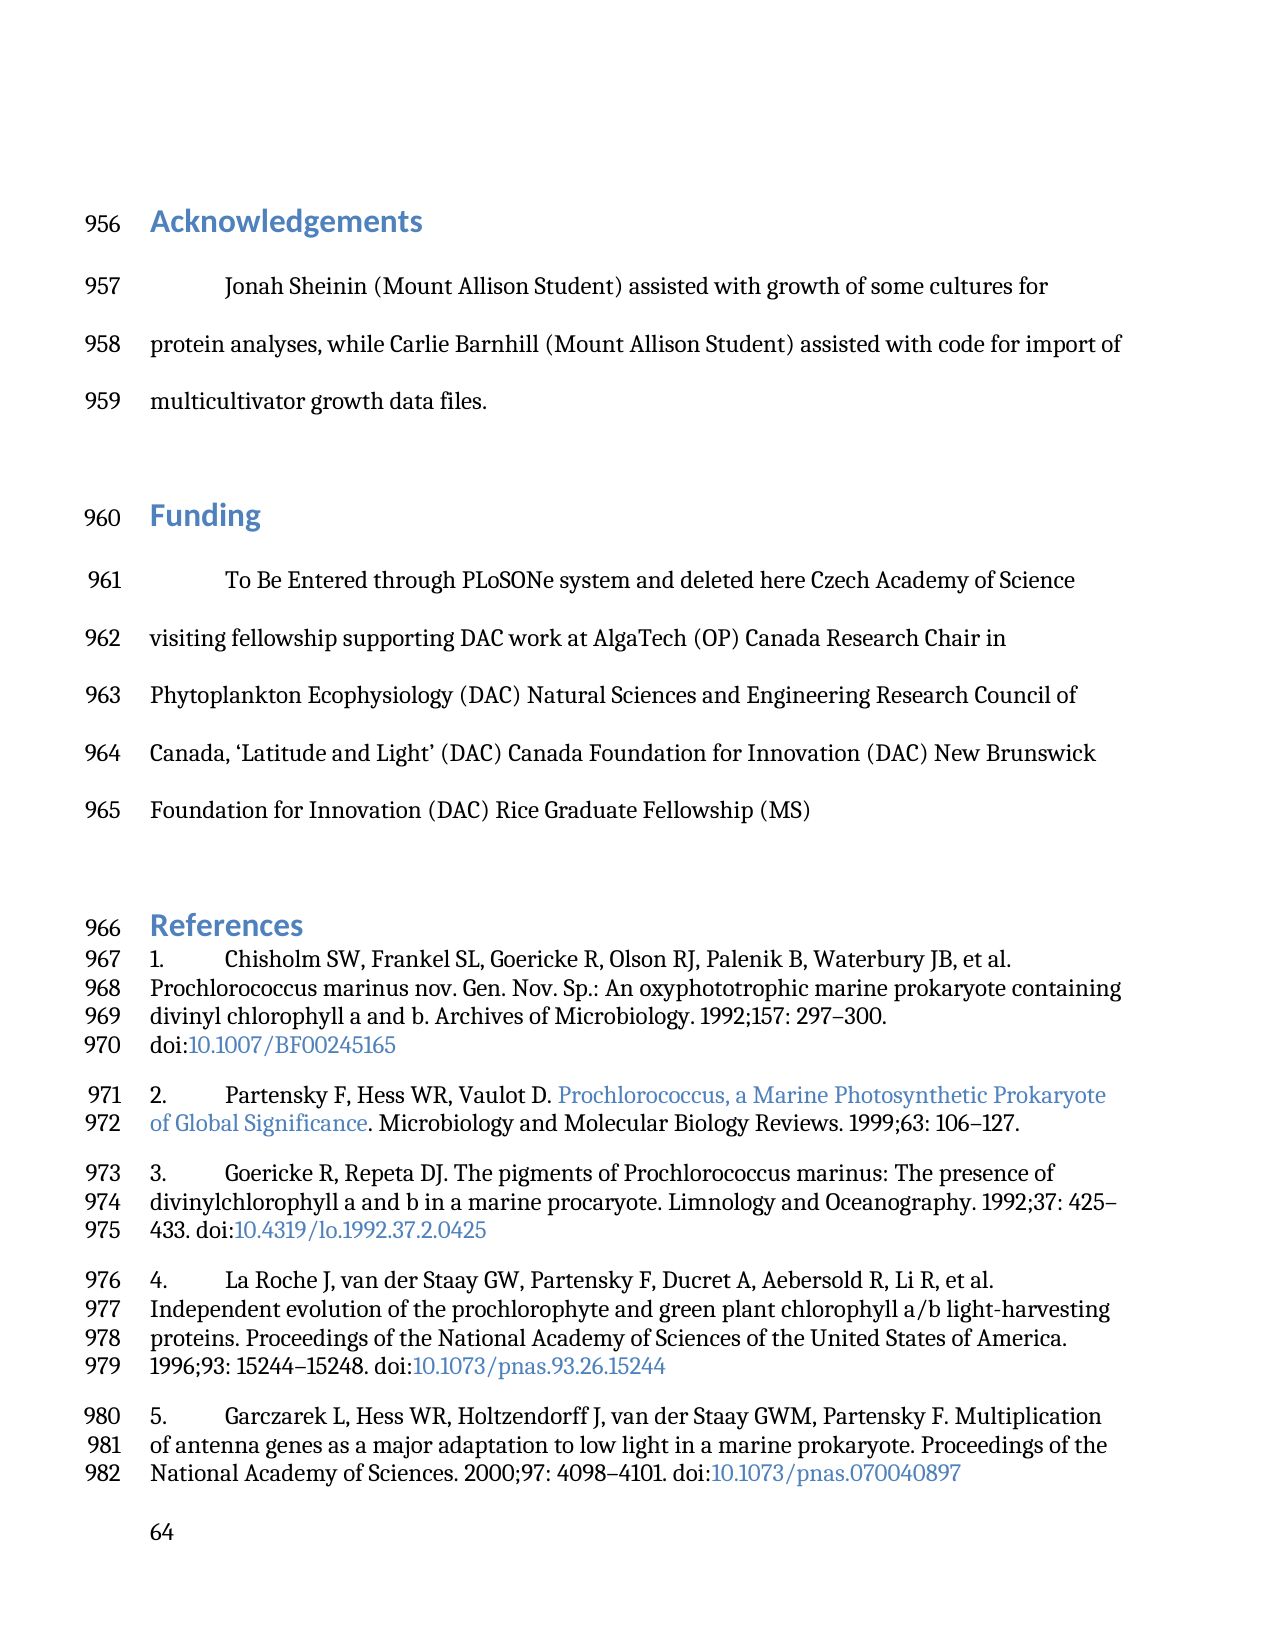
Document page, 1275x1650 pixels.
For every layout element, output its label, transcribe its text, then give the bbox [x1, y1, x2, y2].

text 5. Garczarek L, Hess WR, Holtzendorff J, van der Staay GWM, Partensky F. Multiplication of antenna genes as a major adaptation to low light in a marine prokaryote. Proceedings of the National Academy of Sciences. 2000;97: 4098–4101. doi:10.1073/pnas.070040897 [150, 1402, 1125, 1488]
text 1. Chisholm SW, Frankel SL, Goericke R, Olson RJ, Palenik B, Waterbury JB, et al. Prochlorococcus marinus nov. Gen. Nov. Sp.: An oxyphototrophic marine prokaryote containing divinyl chlorophyll a and b. Archives of Microbiology. 1992;157: 297–300. doi:10.1007/BF00245165 [150, 945, 1125, 1060]
text 2. Partensky F, Hess WR, Vaulot D. Prochlorococcus, a Marine Photosynthetic Prokaryote of Global Significance. Microbiology and Molecular Biology Reviews. 1999;63: 106–127. [150, 1081, 1125, 1138]
text To Be Entered through PLoSONe system and deleted here Czech Academy of Science visiting fellowship supporting DAC work at AlgaTech (OP) Canada Research Chair in Phytoplankton Ecophysiology (DAC) Natural Sciences and Engineering Research Council of Canada, ‘Latitude and Light’ (DAC) Canada Foundation for Innovation (DAC) New Brunswick Foundation for Innovation (DAC) Rice Graduate Fellowship (MS) [150, 566, 1125, 825]
text Jonah Sheinin (Mount Allison Student) assisted with growth of some cultures for protein analyses, while Carlie Barnhill (Mount Allison Student) assisted with code for import of multicultivator growth data files. [150, 272, 1125, 416]
text 3. Goericke R, Repeta DJ. The pigments of Prochlorococcus marinus: The presence of divinylchlorophyll a and b in a marine procaryote. Limnology and Oceanography. 1992;37: 425–433. doi:10.4319/lo.1992.37.2.0425 [150, 1159, 1125, 1245]
text 4. La Roche J, van der Staay GW, Partensky F, Ducret A, Aebersold R, Li R, et al. Independent evolution of the prochlorophyte and green plant chlorophyll a/b light-harvesting proteins. Proceedings of the National Academy of Sciences of the United States of America. 1996;93: 15244–15248. doi:10.1073/pnas.93.26.15244 [150, 1266, 1125, 1381]
subtitle Acknowledgements [150, 200, 1125, 241]
subtitle Funding [150, 494, 1125, 535]
subtitle References [150, 904, 1125, 945]
